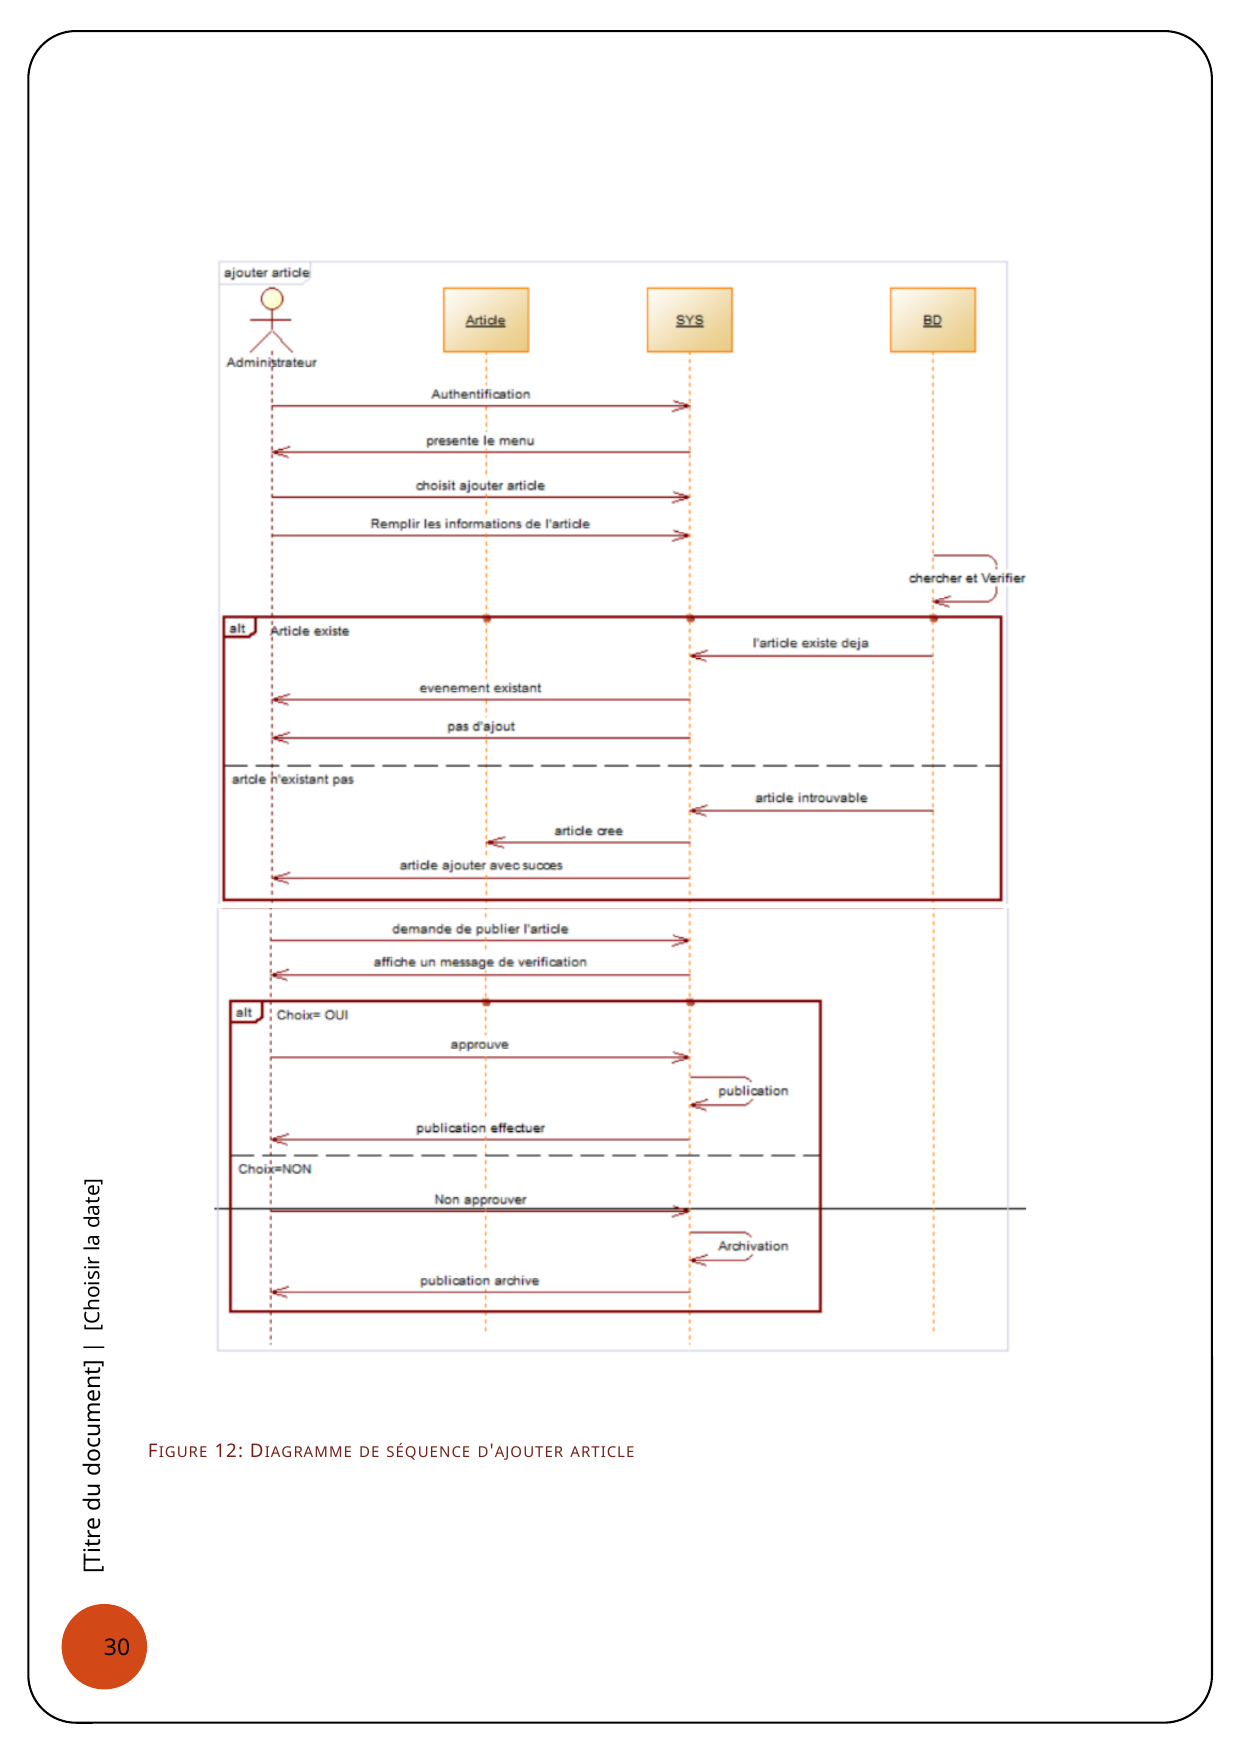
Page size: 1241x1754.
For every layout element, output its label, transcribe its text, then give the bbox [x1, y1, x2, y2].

picture [198, 255, 1042, 904]
picture [214, 908, 1027, 1364]
